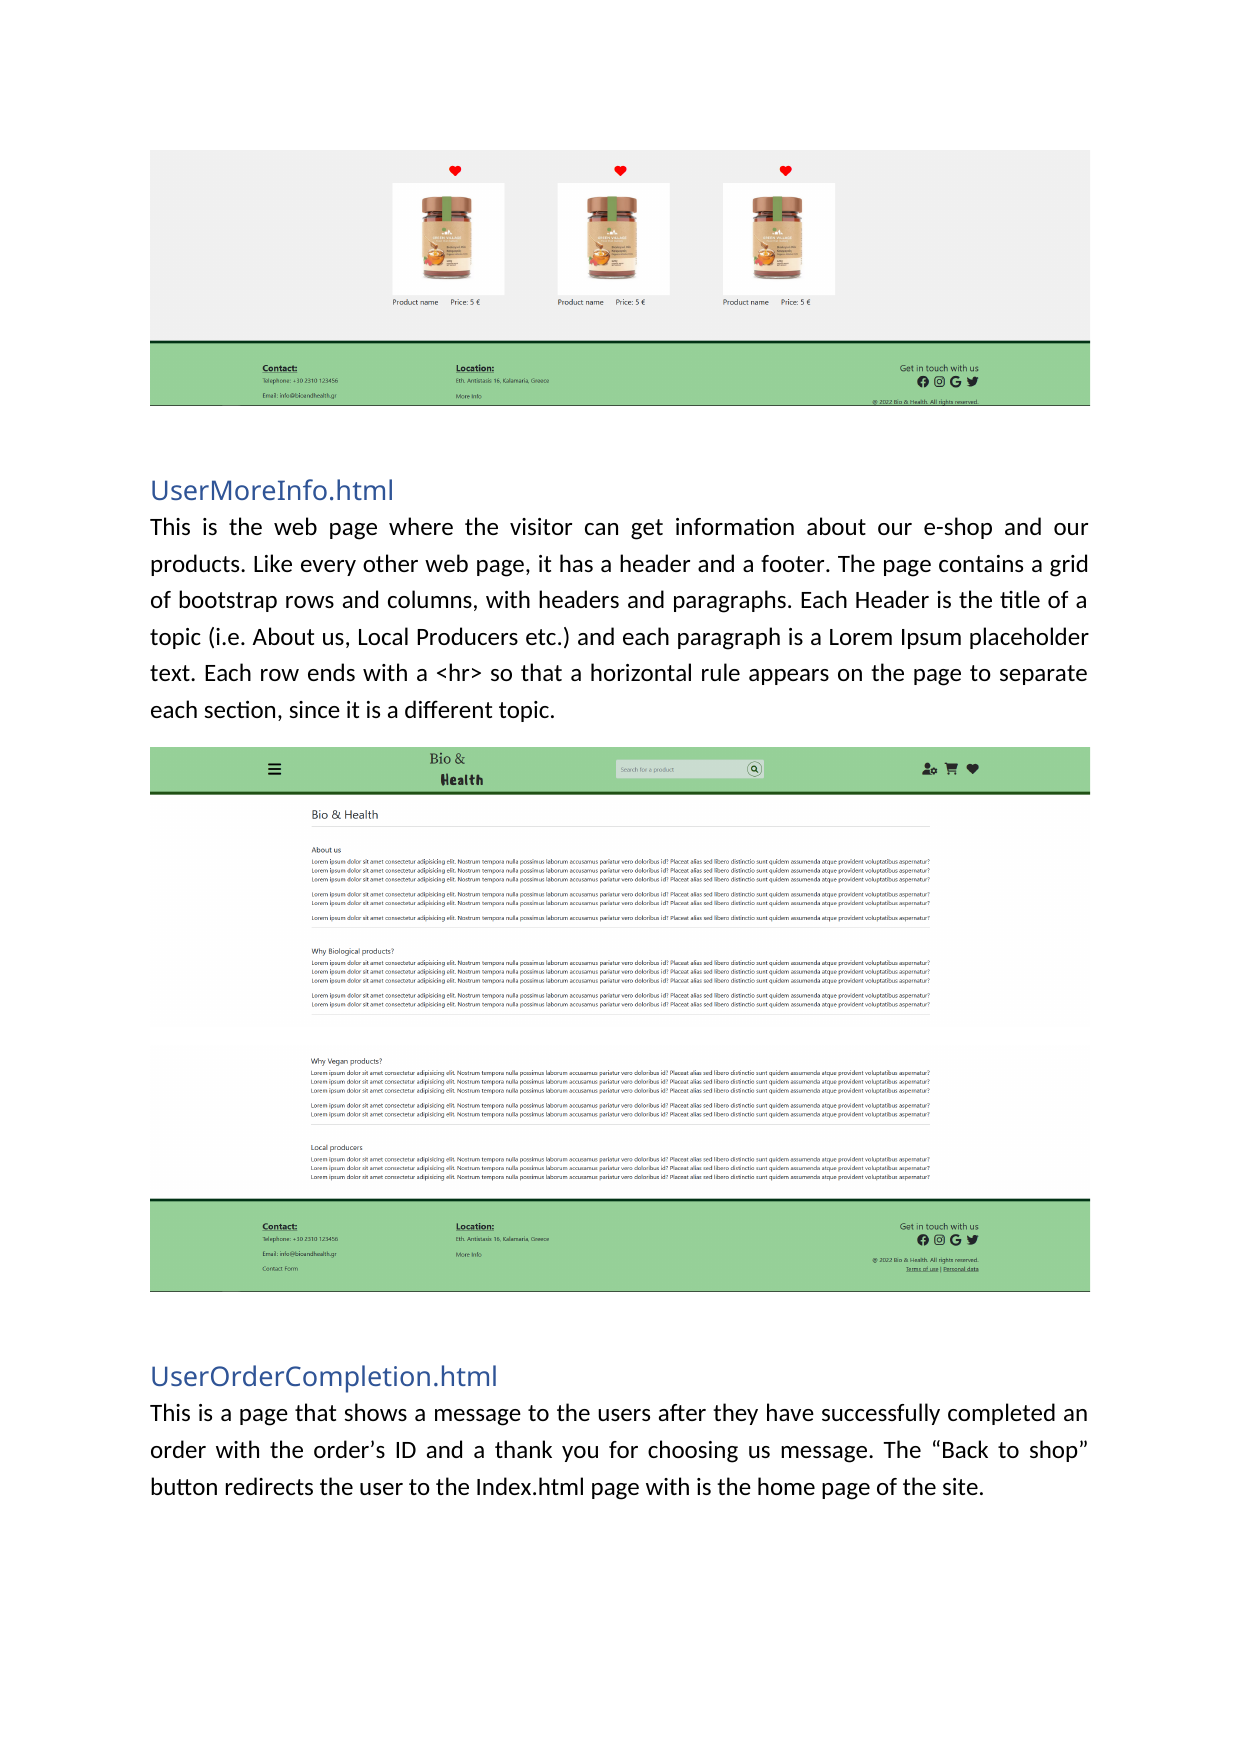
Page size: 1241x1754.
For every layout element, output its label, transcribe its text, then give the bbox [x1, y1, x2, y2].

picture [150, 1045, 1091, 1292]
text This is the web page where the visitor can get information about our e-shop and our products. Like every other web page, it has a header and a footer. The page contains a grid of bootstrap rows and columns, with headers and paragraphs. Each Header is the title of a topic (i.e. About us, Local Producers etc.) and each paragraph is a Lorem Ipsum placeholder text. Each row ends with a <hr> so that a horizontal rule appears on the page to separate each section, since it is a different topic. [150, 511, 1090, 724]
picture [150, 150, 1091, 406]
subtitle UserMoreInfo.html [150, 471, 1090, 508]
picture [150, 747, 1091, 1027]
text This is a page that shows a message to the users after they have successfully completed an order with the order’s ID and a thank you for choosing us message. The “Back to shop” button redirects the user to the Index.html page with is the home page of the site. [150, 1397, 1090, 1501]
subtitle UserOrderCompletion.html [150, 1358, 1090, 1394]
